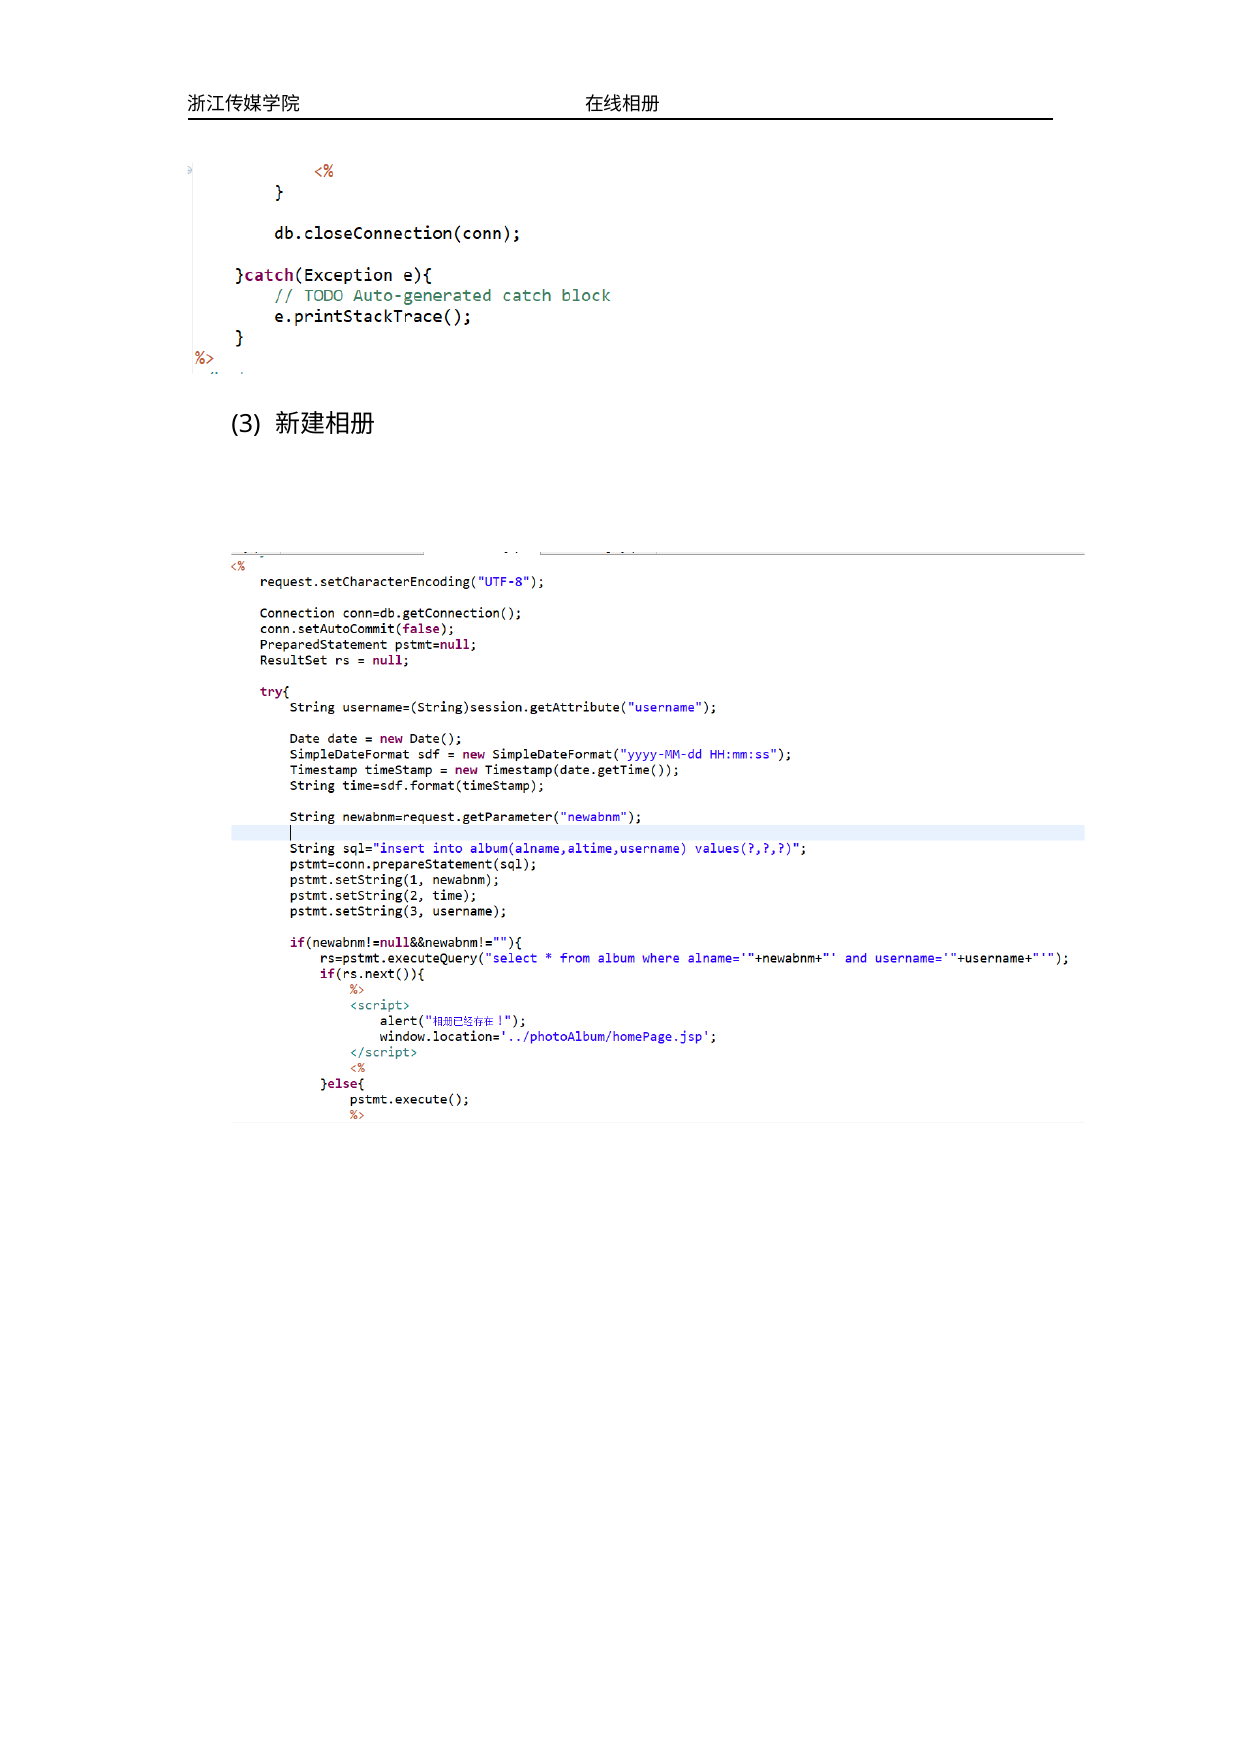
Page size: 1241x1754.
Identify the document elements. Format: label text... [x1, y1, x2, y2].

picture [187, 162, 688, 374]
picture [231, 552, 1085, 1123]
list 新建相册 [187, 389, 1053, 454]
